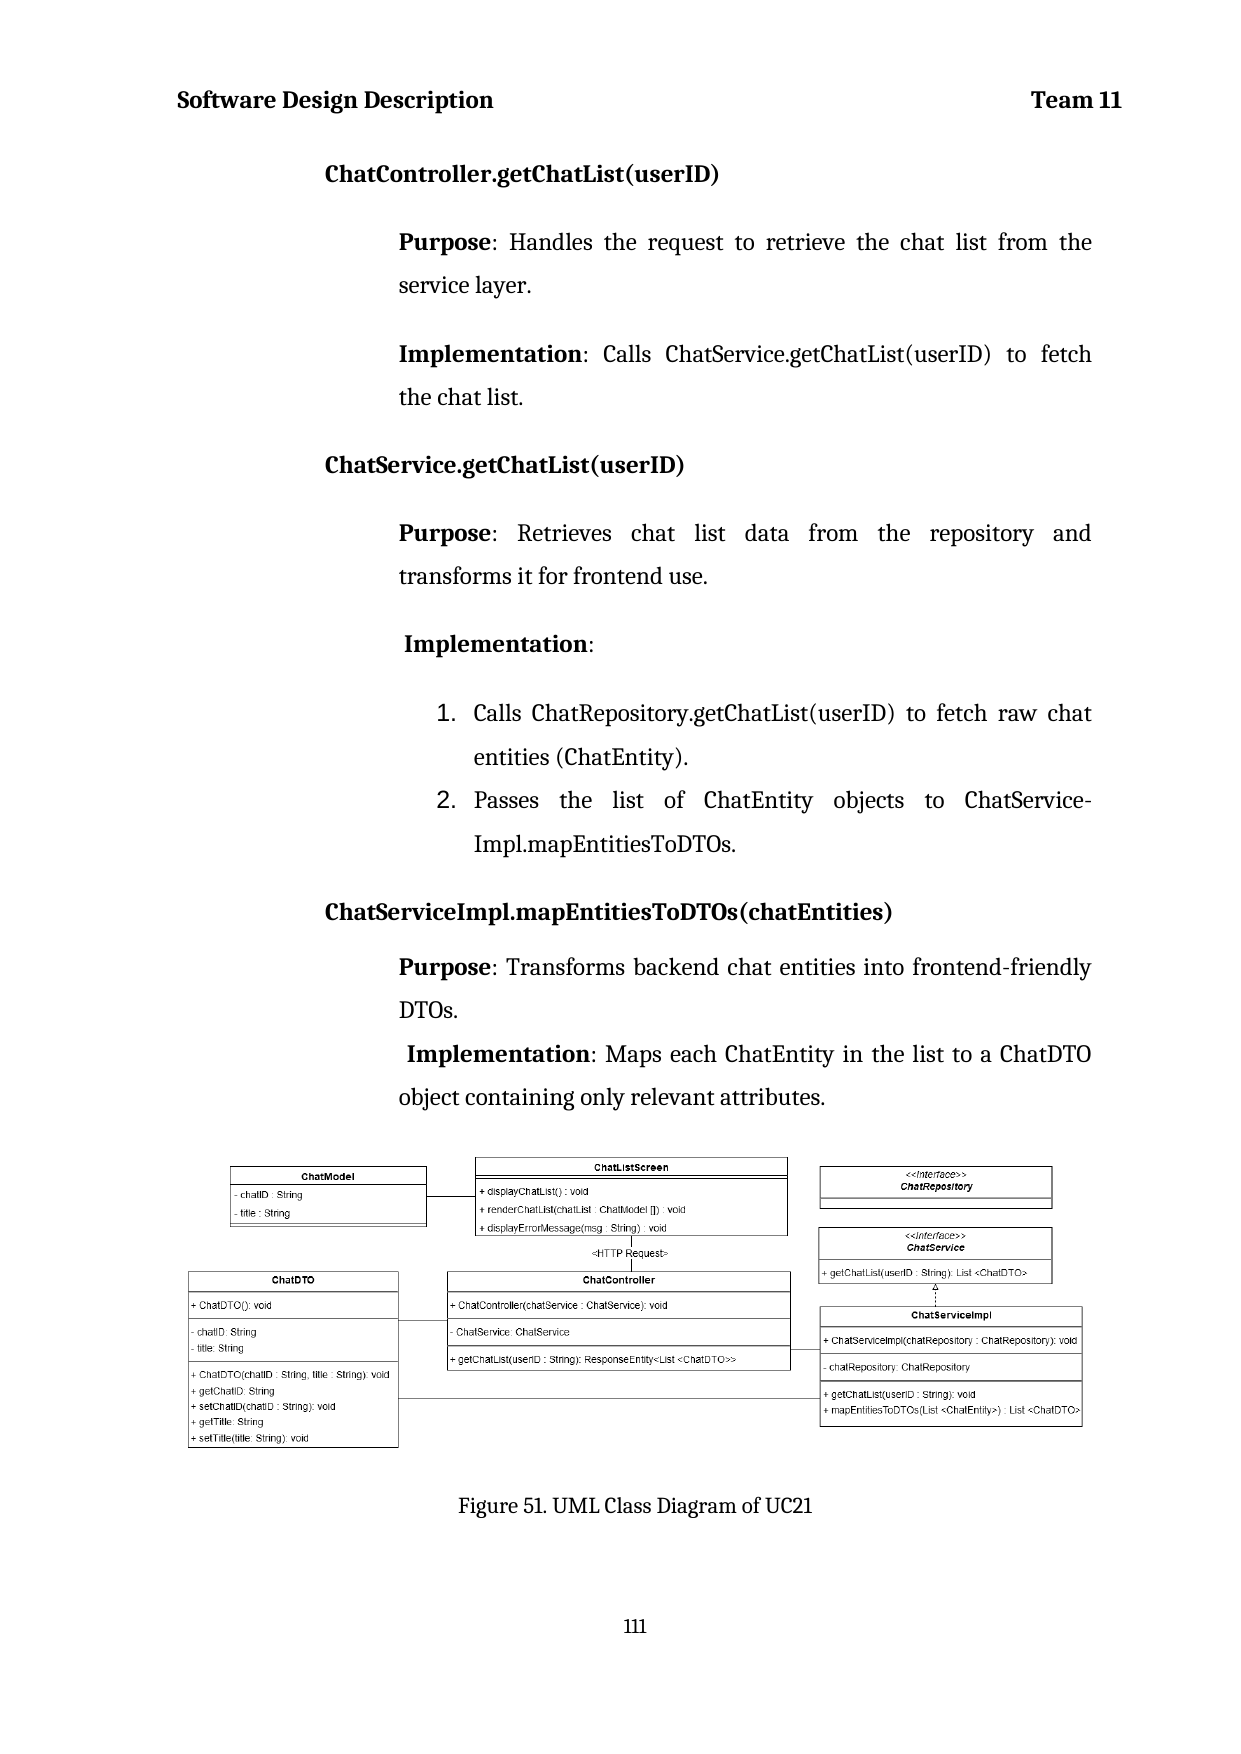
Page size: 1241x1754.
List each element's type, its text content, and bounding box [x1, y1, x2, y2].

text Figure 51. UML Class Diagram of UC21 [177, 1493, 1092, 1519]
text Purpose: Retrieves chat list data from the repository and transforms it for frontend use. [398, 519, 1092, 591]
list Passes the list of ChatEntity objects to ChatService-Impl.mapEntitiesToDTOs. [436, 786, 1092, 858]
text Implementation: Calls ChatService.getChatList(userID) to fetch the chat list. [398, 339, 1092, 411]
text ChatController.getChatList(userID) [325, 160, 1092, 189]
text Implementation: [398, 630, 1092, 659]
picture [177, 1146, 1093, 1458]
text ChatServiceImpl.mapEntitiesToDTOs(chatEntities) [325, 898, 1092, 926]
list Calls ChatRepository.getChatList(userID) to fetch raw chat entities (ChatEntity). [436, 698, 1092, 771]
text Purpose: Handles the request to retrieve the chat list from the service layer. [398, 228, 1092, 300]
text ChatService.getChatList(userID) [325, 451, 1092, 479]
text Purpose: Transforms backend chat entities into frontend-friendly DTOs. Implementation: Maps each ChatEntity in the list to a ChatDTO object containing only relevant attributes. [398, 953, 1092, 1111]
